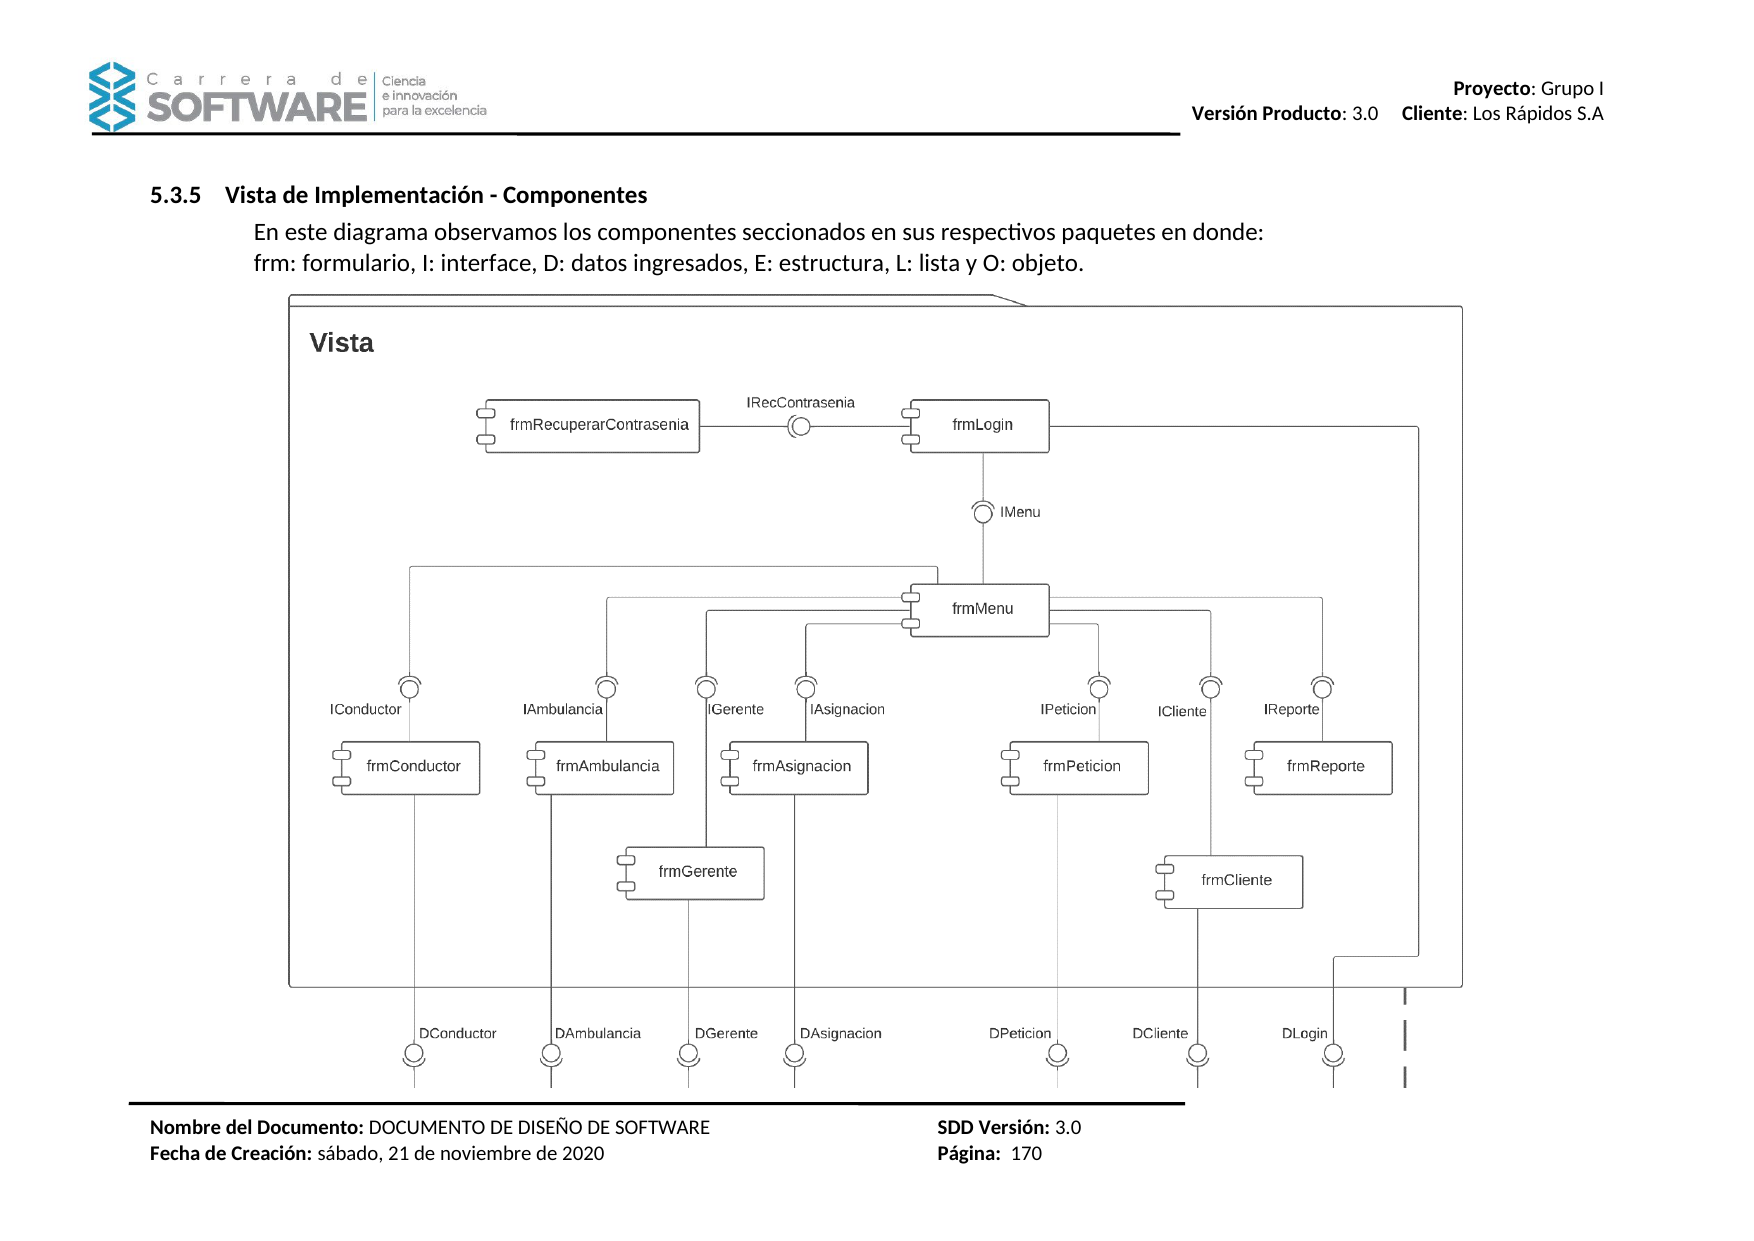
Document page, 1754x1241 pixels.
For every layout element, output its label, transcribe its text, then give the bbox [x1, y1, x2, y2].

picture [271, 277, 1483, 1088]
subtitle Vista de Implementación - Componentes [150, 179, 1604, 210]
text En este diagrama observamos los componentes seccionados en sus respectivos paquetes en donde: [253, 216, 1604, 247]
text frm: formulario, I: interface, D: datos ingresados, E: estructura, L: lista y O: objeto. [253, 247, 1604, 277]
picture [78, 46, 493, 154]
